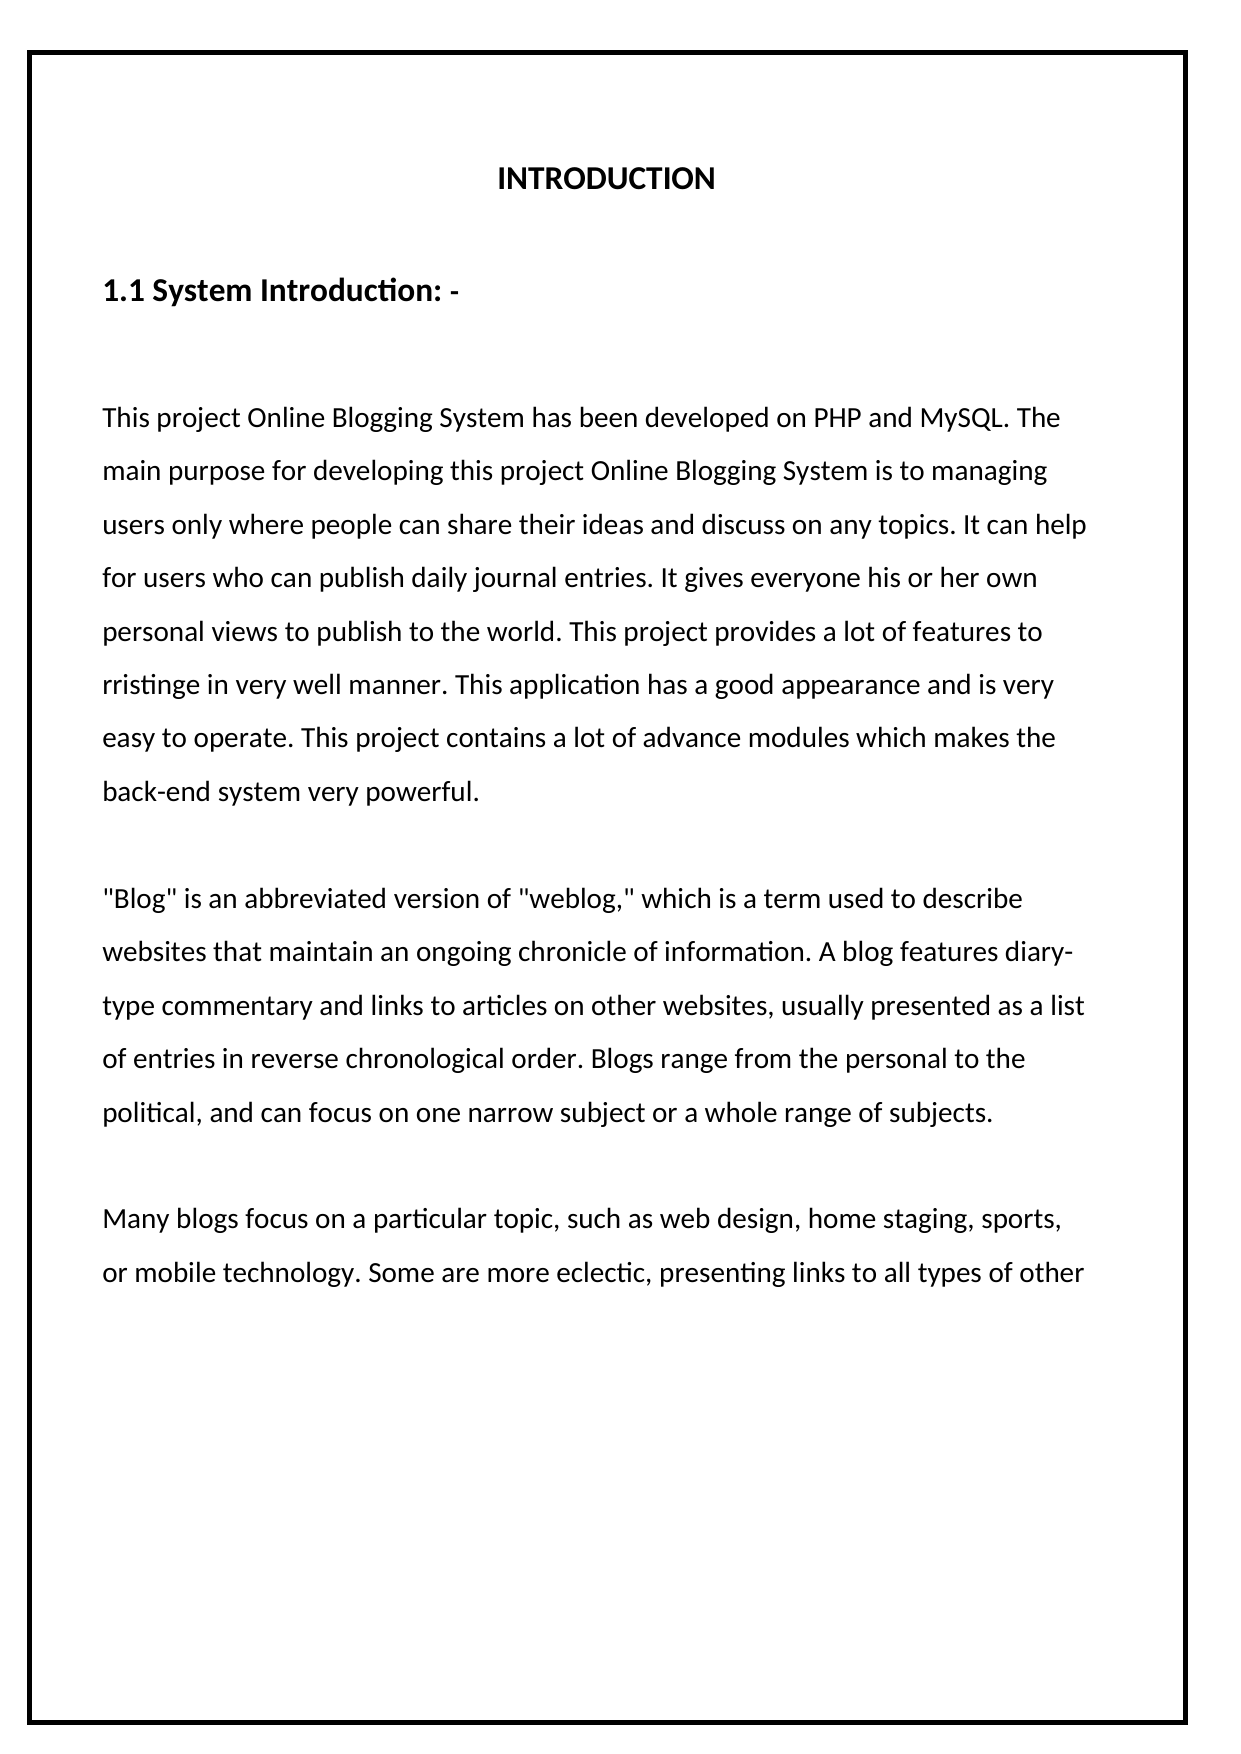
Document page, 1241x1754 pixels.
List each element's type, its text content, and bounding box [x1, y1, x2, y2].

text This project Online Blogging System has been developed on PHP and MySQL. The [102, 399, 1183, 434]
text 1.1 System Introduction: - [102, 269, 1183, 310]
text "Blog" is an abbreviated version of "weblog," which is a term used to describe [102, 880, 1183, 916]
text or mobile technology. Some are more eclectic, presenting links to all types of other [102, 1254, 1183, 1289]
text users only where people can share their ideas and discuss on any topics. It can help [102, 506, 1183, 541]
text easy to operate. This project contains a lot of advance modules which makes the [102, 719, 1183, 755]
text for users who can publish daily journal entries. It gives everyone his or her own [102, 559, 1183, 595]
text websites that maintain an ongoing chronicle of information. A blog features diary- [102, 933, 1183, 969]
text back-end system very powerful. [102, 773, 1183, 809]
text INTRODUCTION [32, 157, 1183, 198]
text rristinge in very well manner. This application has a good appearance and is very [102, 666, 1183, 702]
text main purpose for developing this project Online Blogging System is to managing [102, 452, 1183, 488]
text personal views to publish to the world. This project provides a lot of features to [102, 613, 1183, 648]
text Many blogs focus on a particular topic, such as web design, home staging, sports, [102, 1201, 1183, 1236]
text type commentary and links to articles on other websites, usually presented as a list [102, 987, 1183, 1022]
text political, and can focus on one narrow subject or a whole range of subjects. [102, 1094, 1183, 1129]
text of entries in reverse chronological order. Blogs range from the personal to the [102, 1040, 1183, 1076]
